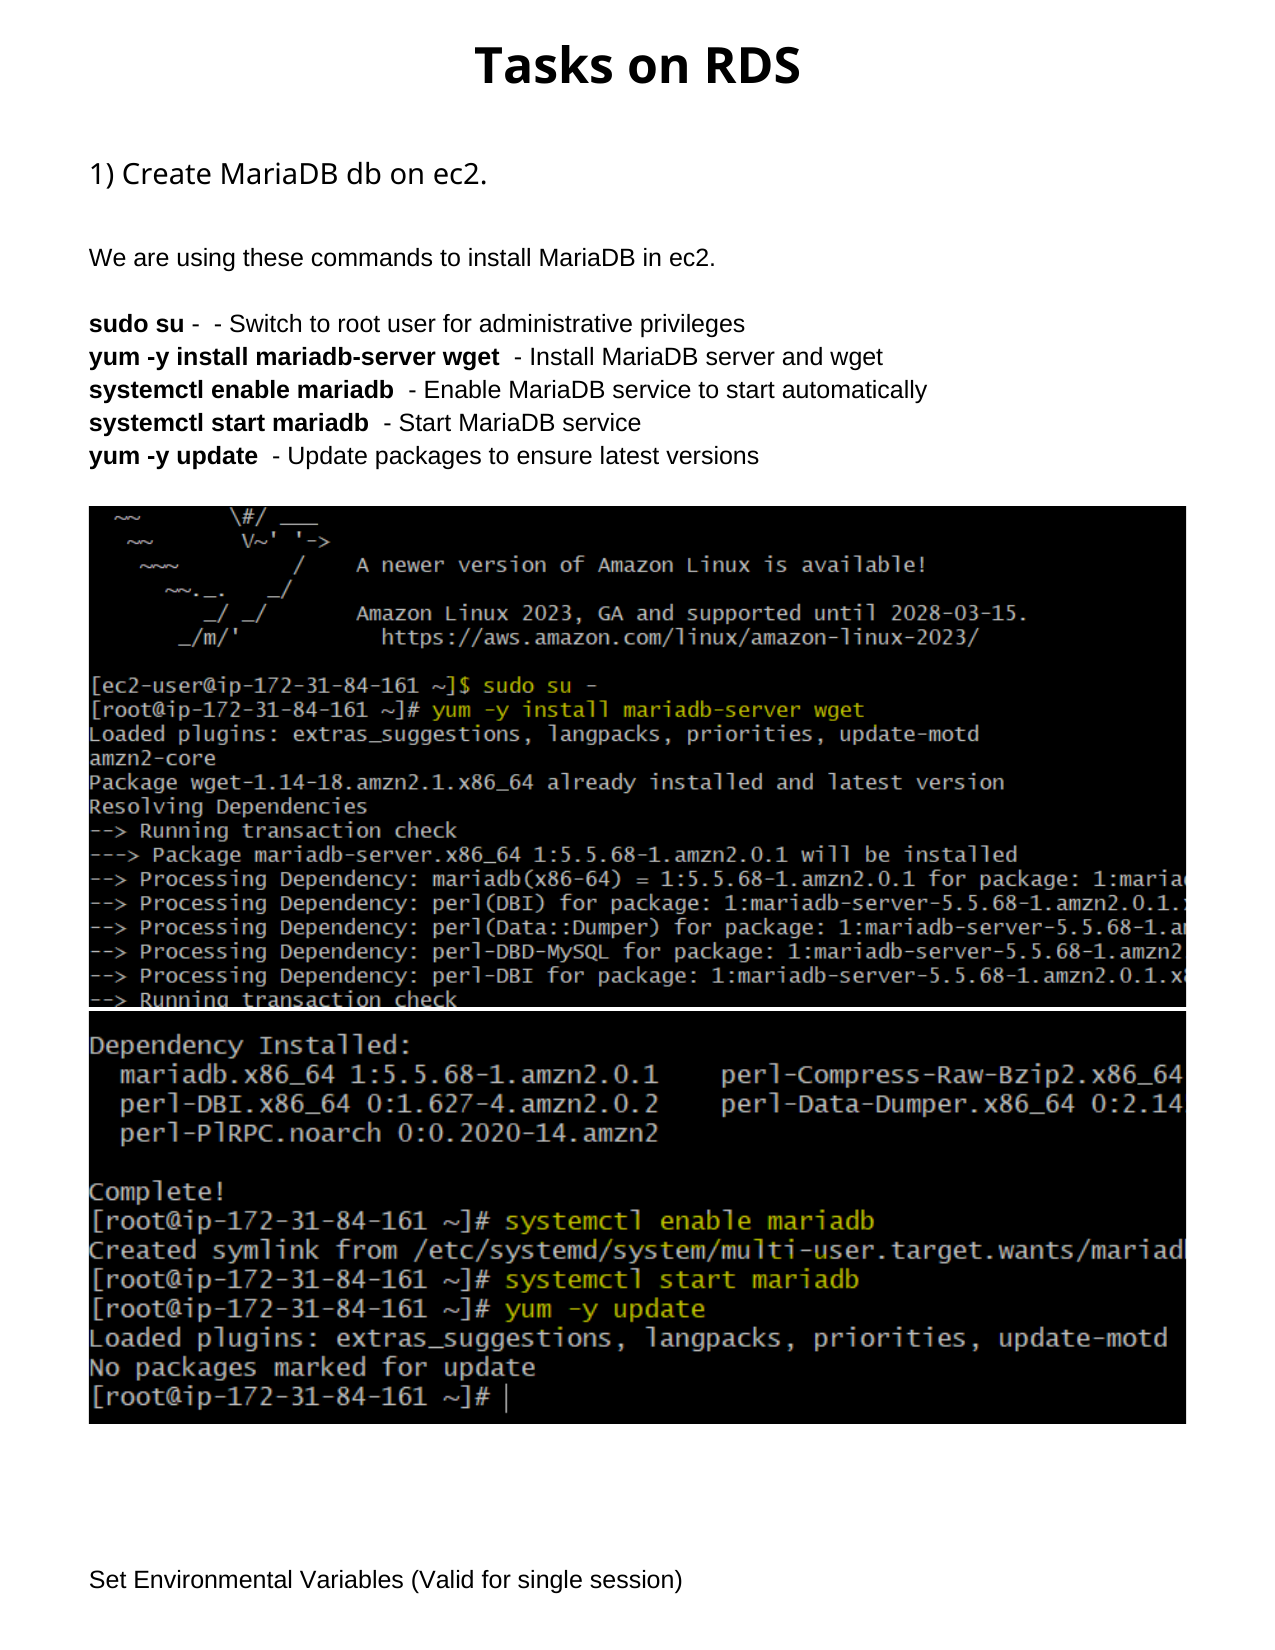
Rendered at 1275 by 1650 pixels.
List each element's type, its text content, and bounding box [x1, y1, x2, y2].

text Set Environmental Variables (Valid for single session) [89, 1565, 1186, 1593]
text 1) Create MariaDB db on ec2. [89, 153, 1186, 193]
text yum -y install mariadb-server wget - Install MariaDB server and wget [89, 342, 1186, 371]
picture [88, 506, 1187, 1007]
text Tasks on RDS [89, 29, 1186, 98]
text systemctl start mariadb - Start MariaDB service [89, 408, 1186, 437]
text yum -y update - Update packages to ensure latest versions [89, 441, 1186, 502]
text systemctl enable mariadb - Enable MariaDB service to start automatically [89, 375, 1186, 404]
picture [88, 1011, 1187, 1424]
text We are using these commands to install MariaDB in ec2. sudo su - - Switch to root user for administrative privileges [89, 199, 1186, 338]
